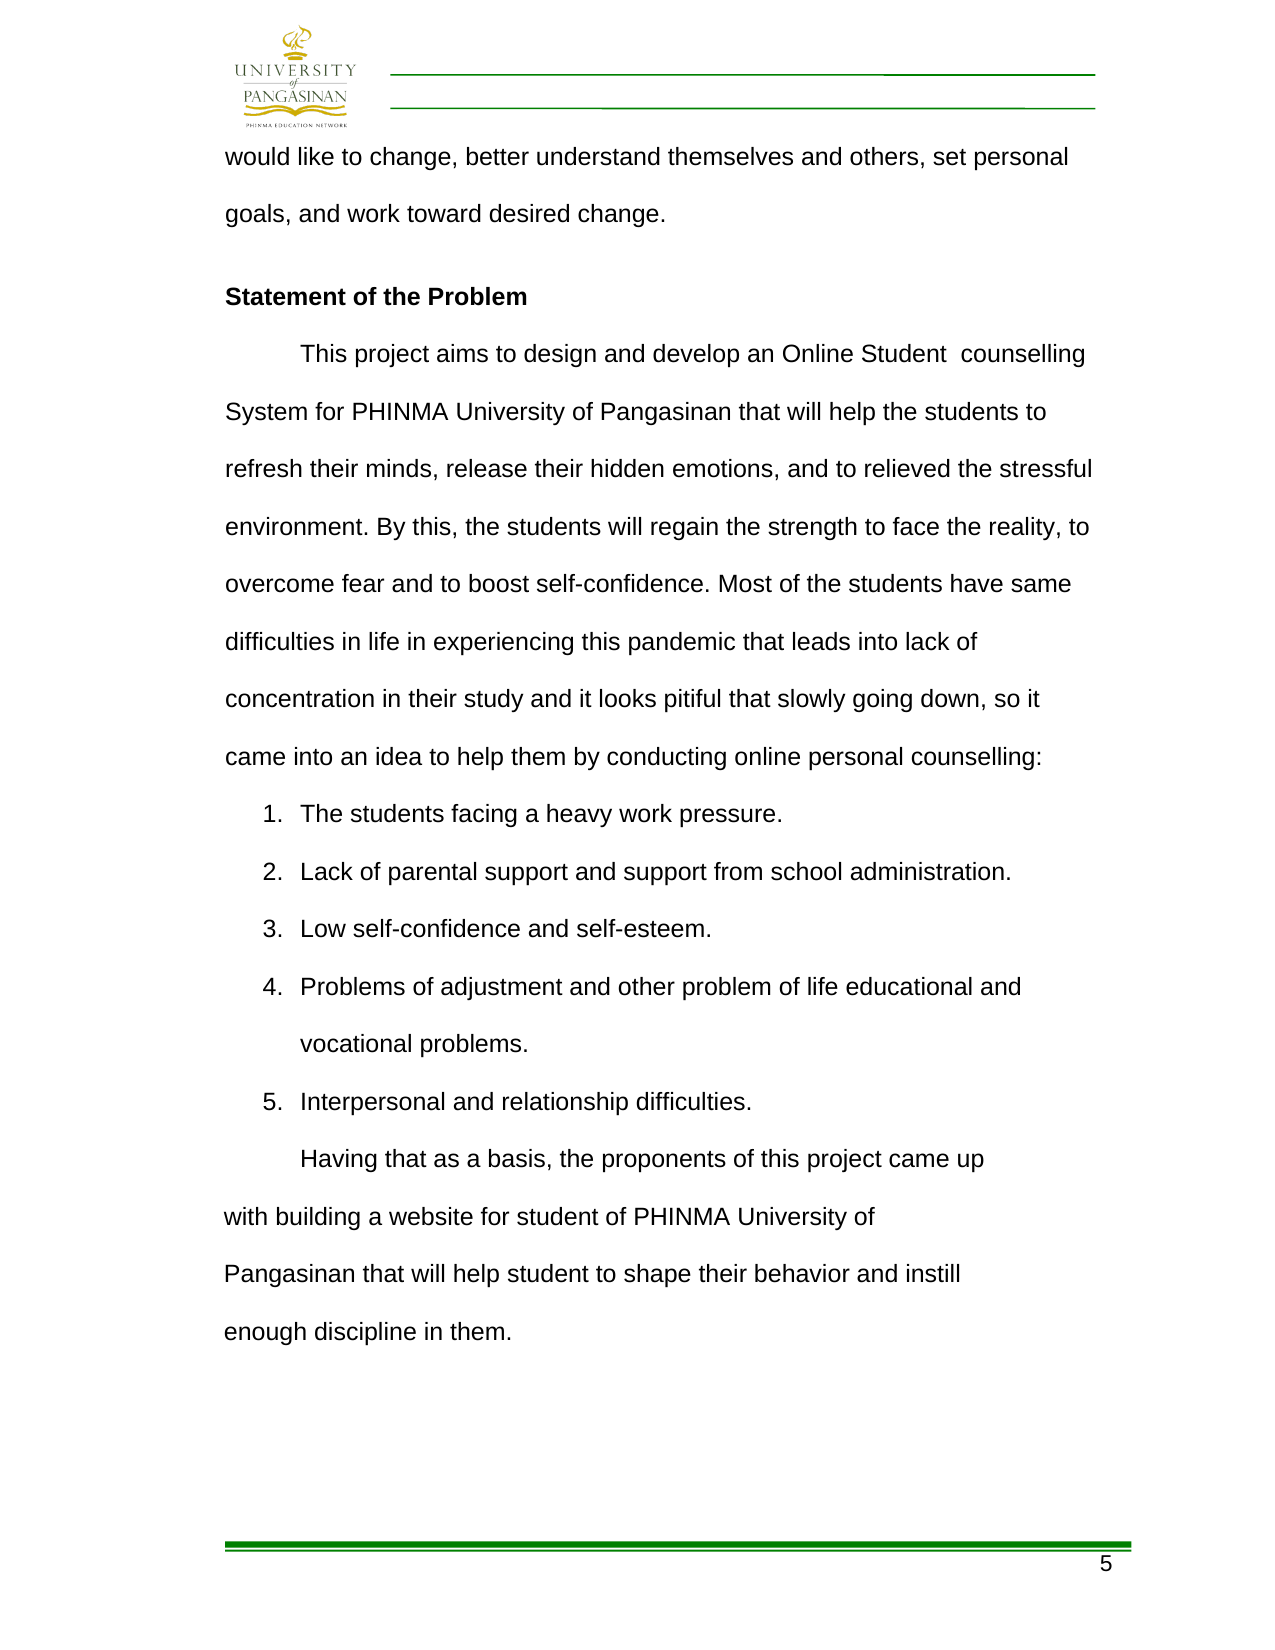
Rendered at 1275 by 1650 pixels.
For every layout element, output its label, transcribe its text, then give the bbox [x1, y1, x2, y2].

subtitle Statement of the Problem [225, 282, 1146, 310]
list Problems of adjustment and other problem of life educational and vocational problems. [262, 972, 1117, 1058]
list The students facing a heavy work pressure. [262, 799, 1146, 828]
text Having that as a basis, the proponents of this project came up with building a website for student of PHINMA University of Pangasinan that will help student to shape their behavior and instill enough discipline in them. [224, 1144, 1010, 1346]
text This project aims to design and develop an Online Student counselling System for PHINMA University of Pangasinan that will help the students to refresh their minds, release their hidden emotions, and to relieved the stressful environment. By this, the students will regain the strength to face the reality, to overcome fear and to boost self-confidence. Most of the students have same difficulties in life in experiencing this pandemic that leads into lack of concentration in their study and it looks pitiful that slowly going down, so it came into an idea to help them by conducting online personal counselling: [225, 339, 1100, 771]
list Interpersonal and relationship difficulties. [262, 1087, 1010, 1116]
list Lack of parental support and support from school administration. [262, 857, 1038, 886]
picture [225, 18, 372, 142]
list Low self-confidence and self-esteem. [262, 914, 1033, 943]
